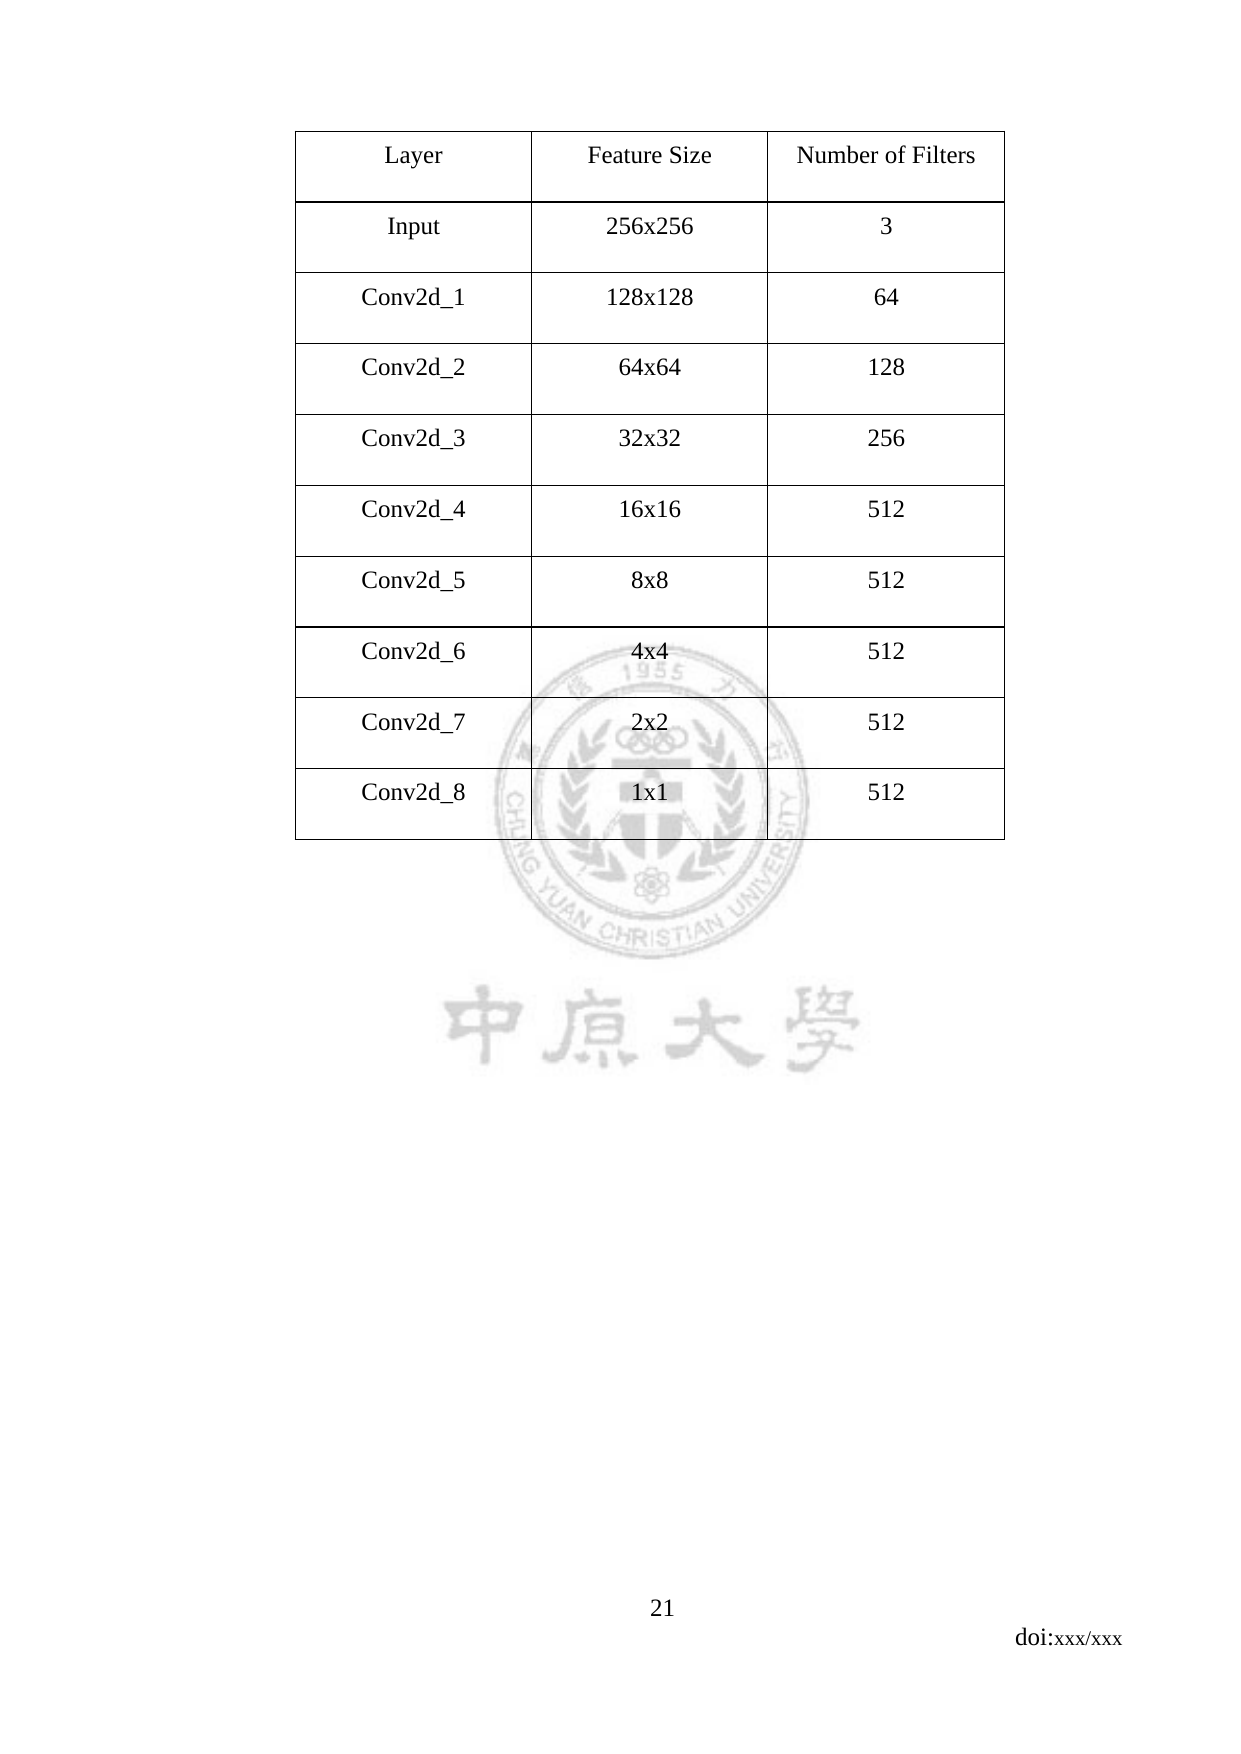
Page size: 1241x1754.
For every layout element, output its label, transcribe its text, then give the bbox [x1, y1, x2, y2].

table_cell Conv2d_2 [296, 344, 531, 414]
table_cell 16x16 [532, 486, 767, 556]
table_cell 512 [768, 557, 1004, 626]
table_cell 256x256 [532, 203, 767, 272]
table_cell Conv2d_8 [296, 769, 531, 839]
table_cell 2x2 [532, 698, 767, 768]
table_cell 512 [768, 698, 1004, 768]
table_cell 64x64 [532, 344, 767, 414]
table_cell Input [296, 203, 531, 272]
table_header Feature Size [532, 132, 767, 201]
table_cell 4x4 [532, 628, 767, 697]
table_cell 512 [768, 486, 1004, 556]
table_cell 128x128 [532, 273, 767, 343]
table_cell 64 [768, 273, 1004, 343]
table_cell Conv2d_7 [296, 698, 531, 768]
table_cell 32x32 [532, 415, 767, 485]
picture [420, 840, 879, 1085]
table_cell 512 [768, 769, 1004, 839]
table_cell 256 [768, 415, 1004, 485]
table_cell 128 [768, 344, 1004, 414]
table_header Number of Filters [768, 132, 1004, 201]
table_cell 3 [768, 203, 1004, 272]
table_cell Conv2d_3 [296, 415, 531, 485]
table_cell 1x1 [532, 769, 767, 839]
table_cell 512 [768, 628, 1004, 697]
table_cell Conv2d_5 [296, 557, 531, 626]
table_cell Conv2d_4 [296, 486, 531, 556]
table_cell 8x8 [532, 557, 767, 626]
table_cell Conv2d_6 [296, 628, 531, 697]
table_cell Conv2d_1 [296, 273, 531, 343]
table_header Layer [296, 132, 531, 201]
